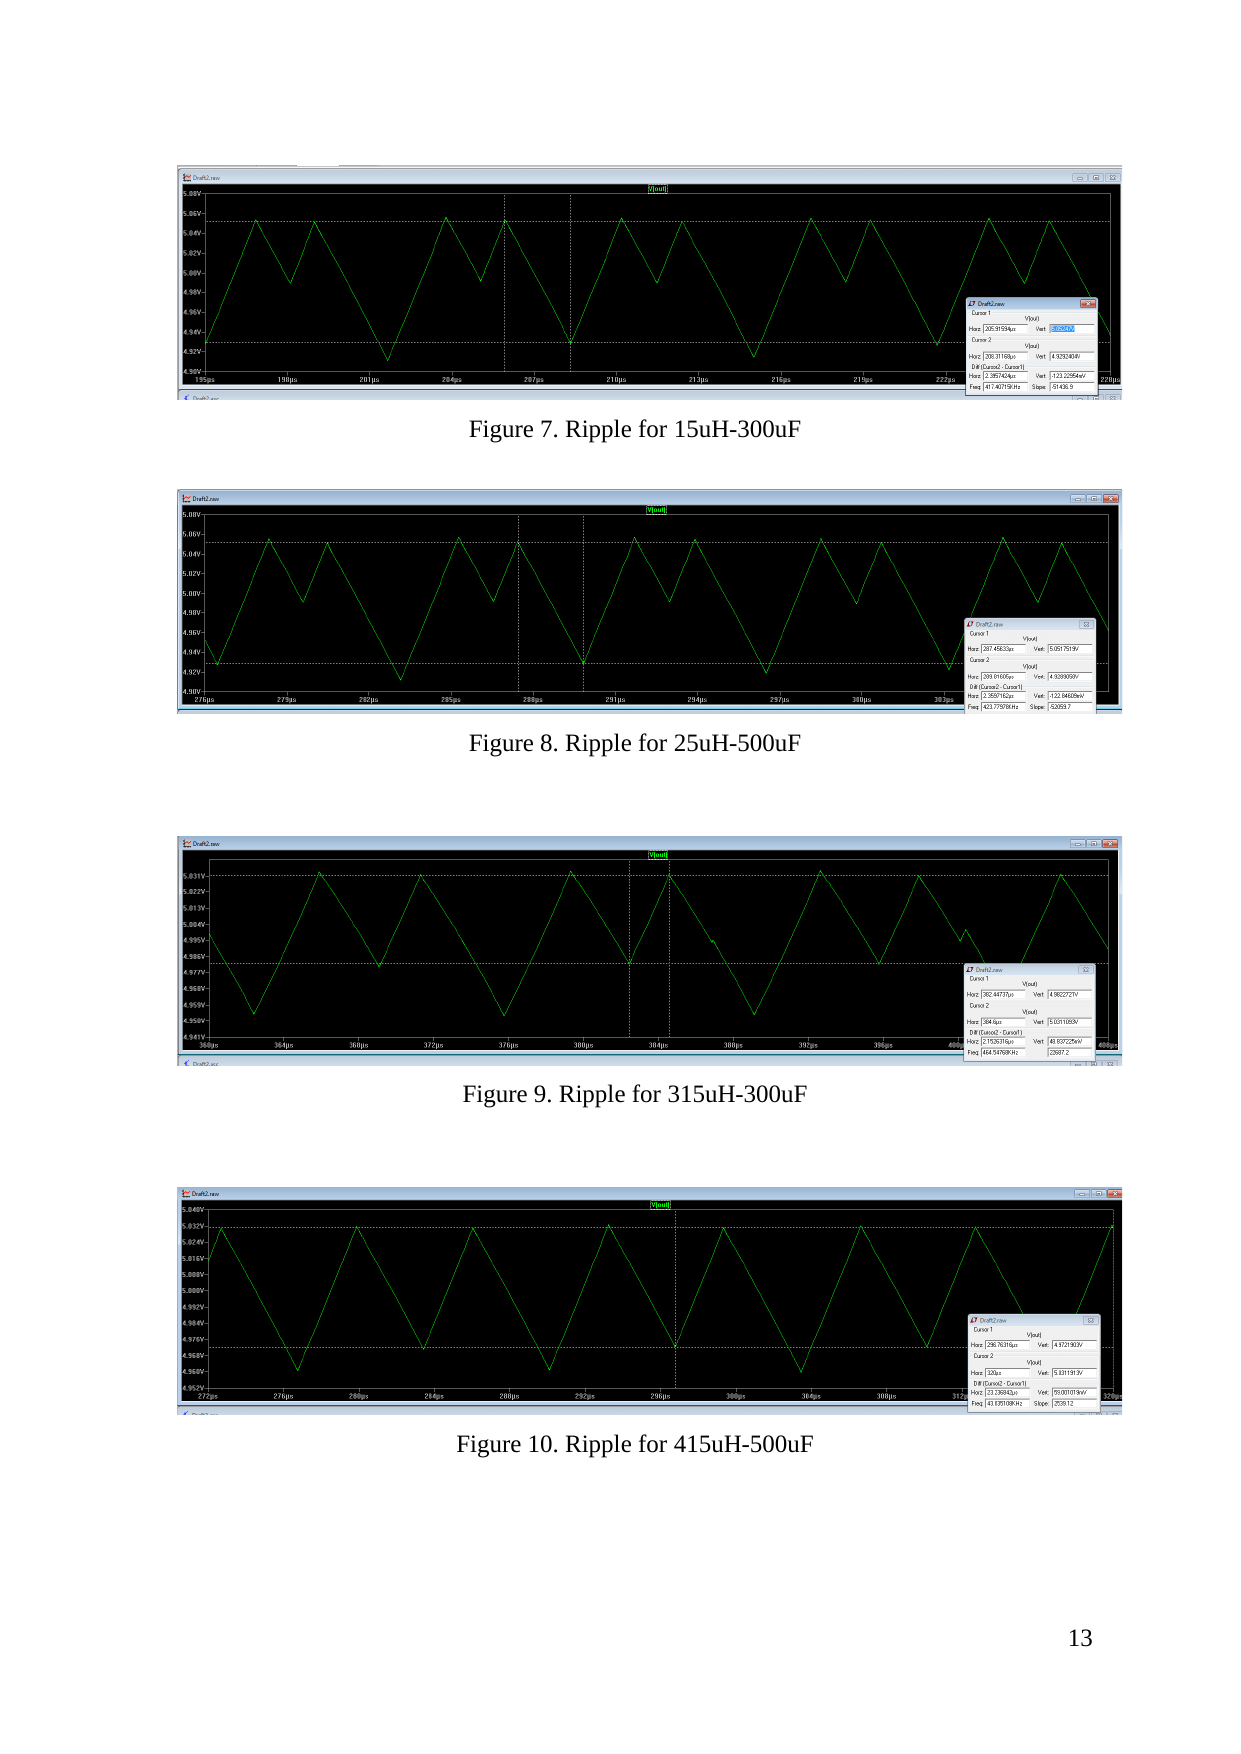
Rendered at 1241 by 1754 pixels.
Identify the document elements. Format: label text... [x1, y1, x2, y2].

text Figure 10. Ripple for 415uH-500uF [177, 1429, 1092, 1458]
text Figure 9. Ripple for 315uH-300uF [177, 1079, 1092, 1108]
picture [177, 489, 1123, 714]
picture [177, 165, 1123, 400]
text Figure 7. Ripple for 15uH-300uF [177, 414, 1092, 443]
picture [177, 836, 1123, 1066]
text Figure 8. Ripple for 25uH-500uF [177, 728, 1092, 757]
picture [177, 1187, 1123, 1415]
